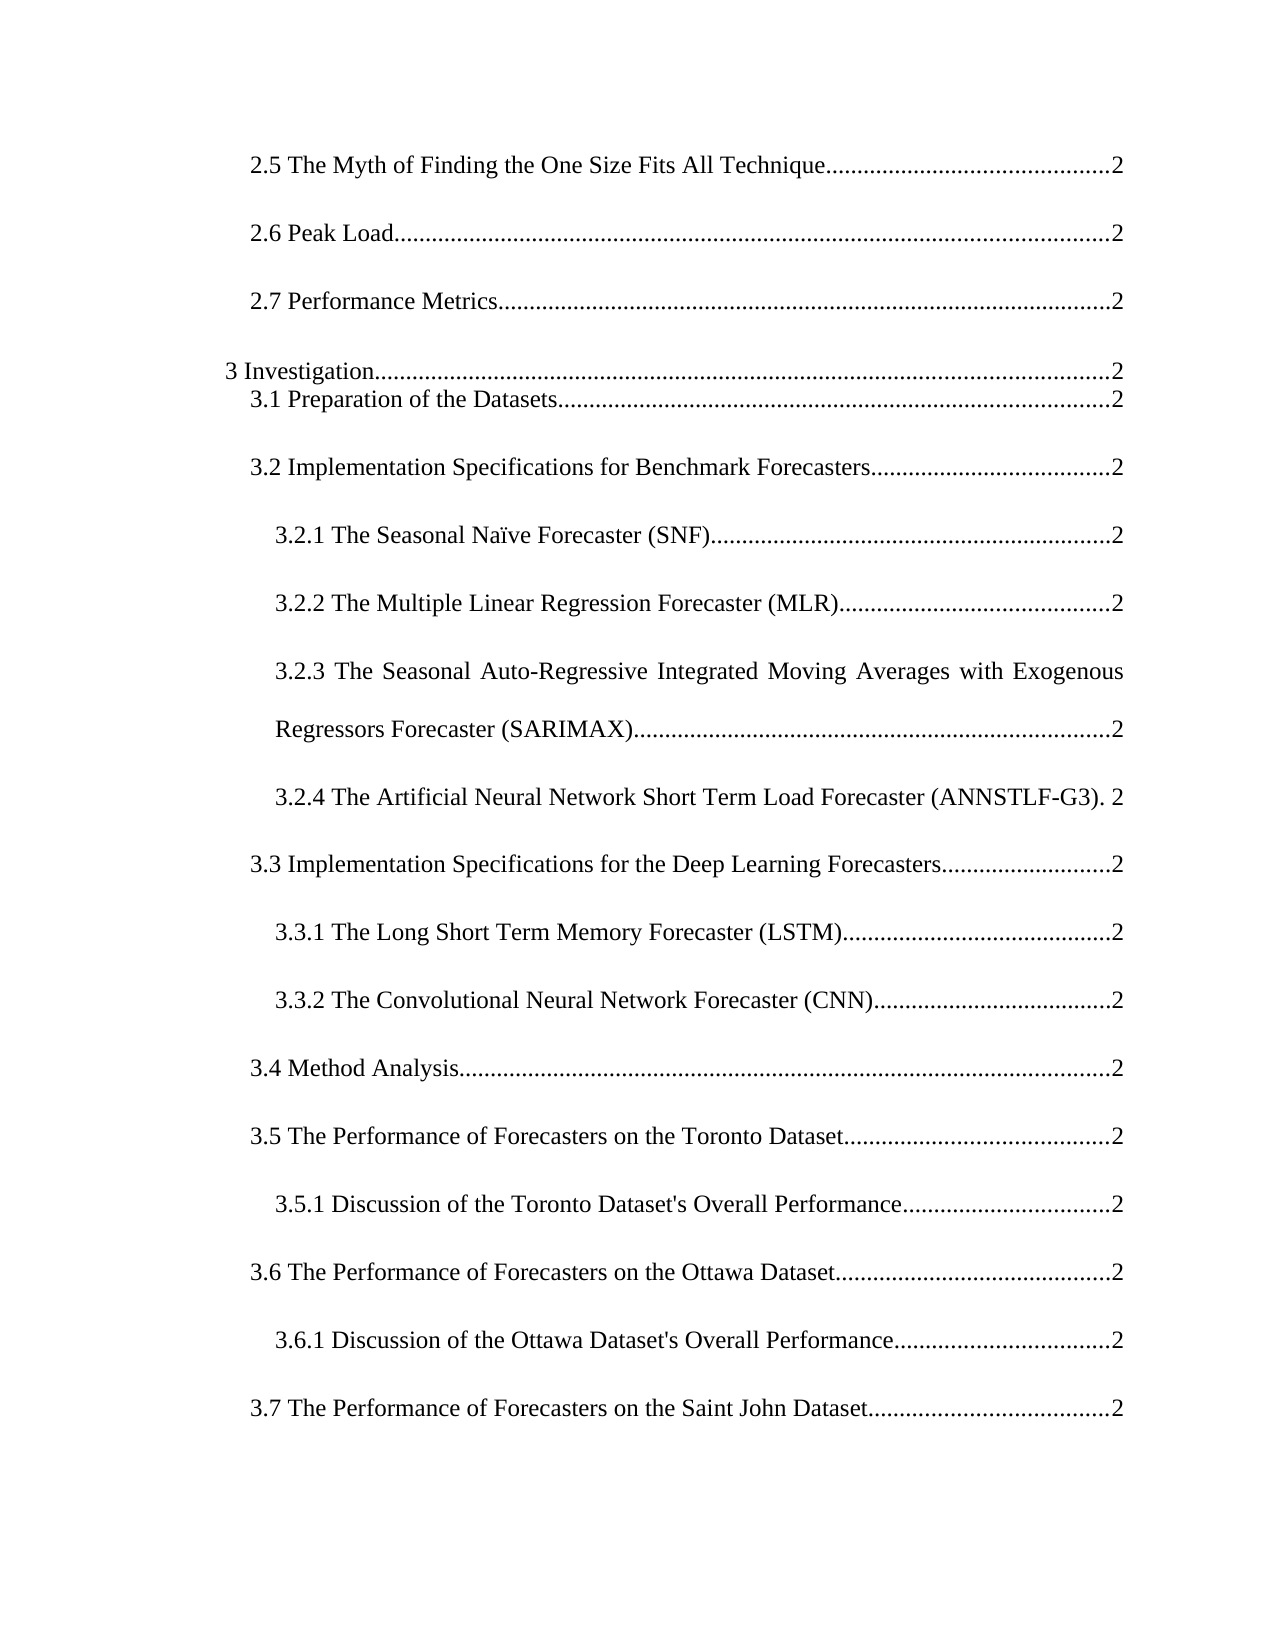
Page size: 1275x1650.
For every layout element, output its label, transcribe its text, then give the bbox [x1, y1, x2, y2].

text 3.2.1 The Seasonal Naïve Forecaster (SNF) 2 [275, 520, 1125, 549]
text 3.1 Preparation of the Datasets 2 [250, 384, 1125, 413]
text 3.3.2 The Convolutional Neural Network Forecaster (CNN) 2 [275, 985, 1125, 1014]
text 3.6 The Performance of Forecasters on the Ottawa Dataset 2 [250, 1257, 1125, 1286]
text 3.2.3 The Seasonal Auto-Regressive Integrated Moving Averages with Exogenous Regressors Forecaster (SARIMAX) 2 [275, 656, 1125, 742]
text 2.6 Peak Load 2 [250, 218, 1125, 247]
text 3.2.2 The Multiple Linear Regression Forecaster (MLR) 2 [275, 588, 1125, 617]
text 3.3 Implementation Specifications for the Deep Learning Forecasters 2 [250, 849, 1125, 878]
text 2.5 The Myth of Finding the One Size Fits All Technique 2 [250, 150, 1125, 179]
text 3.4 Method Analysis 2 [250, 1053, 1125, 1082]
text 2.7 Performance Metrics 2 [250, 286, 1125, 314]
text 3.3.1 The Long Short Term Memory Forecaster (LSTM) 2 [275, 917, 1125, 946]
text 3.2.4 The Artificial Neural Network Short Term Load Forecaster (ANNSTLF-G3) 2 [275, 782, 1125, 810]
text 3.5.1 Discussion of the Toronto Dataset's Overall Performance 2 [275, 1189, 1125, 1218]
text 3.5 The Performance of Forecasters on the Toronto Dataset 2 [250, 1121, 1125, 1150]
text 3.7 The Performance of Forecasters on the Saint John Dataset 2 [250, 1393, 1125, 1422]
text 3.6.1 Discussion of the Ottawa Dataset's Overall Performance 2 [275, 1325, 1125, 1354]
text 3.2 Implementation Specifications for Benchmark Forecasters 2 [250, 452, 1125, 481]
text 3 Investigation 2 [225, 356, 1125, 384]
